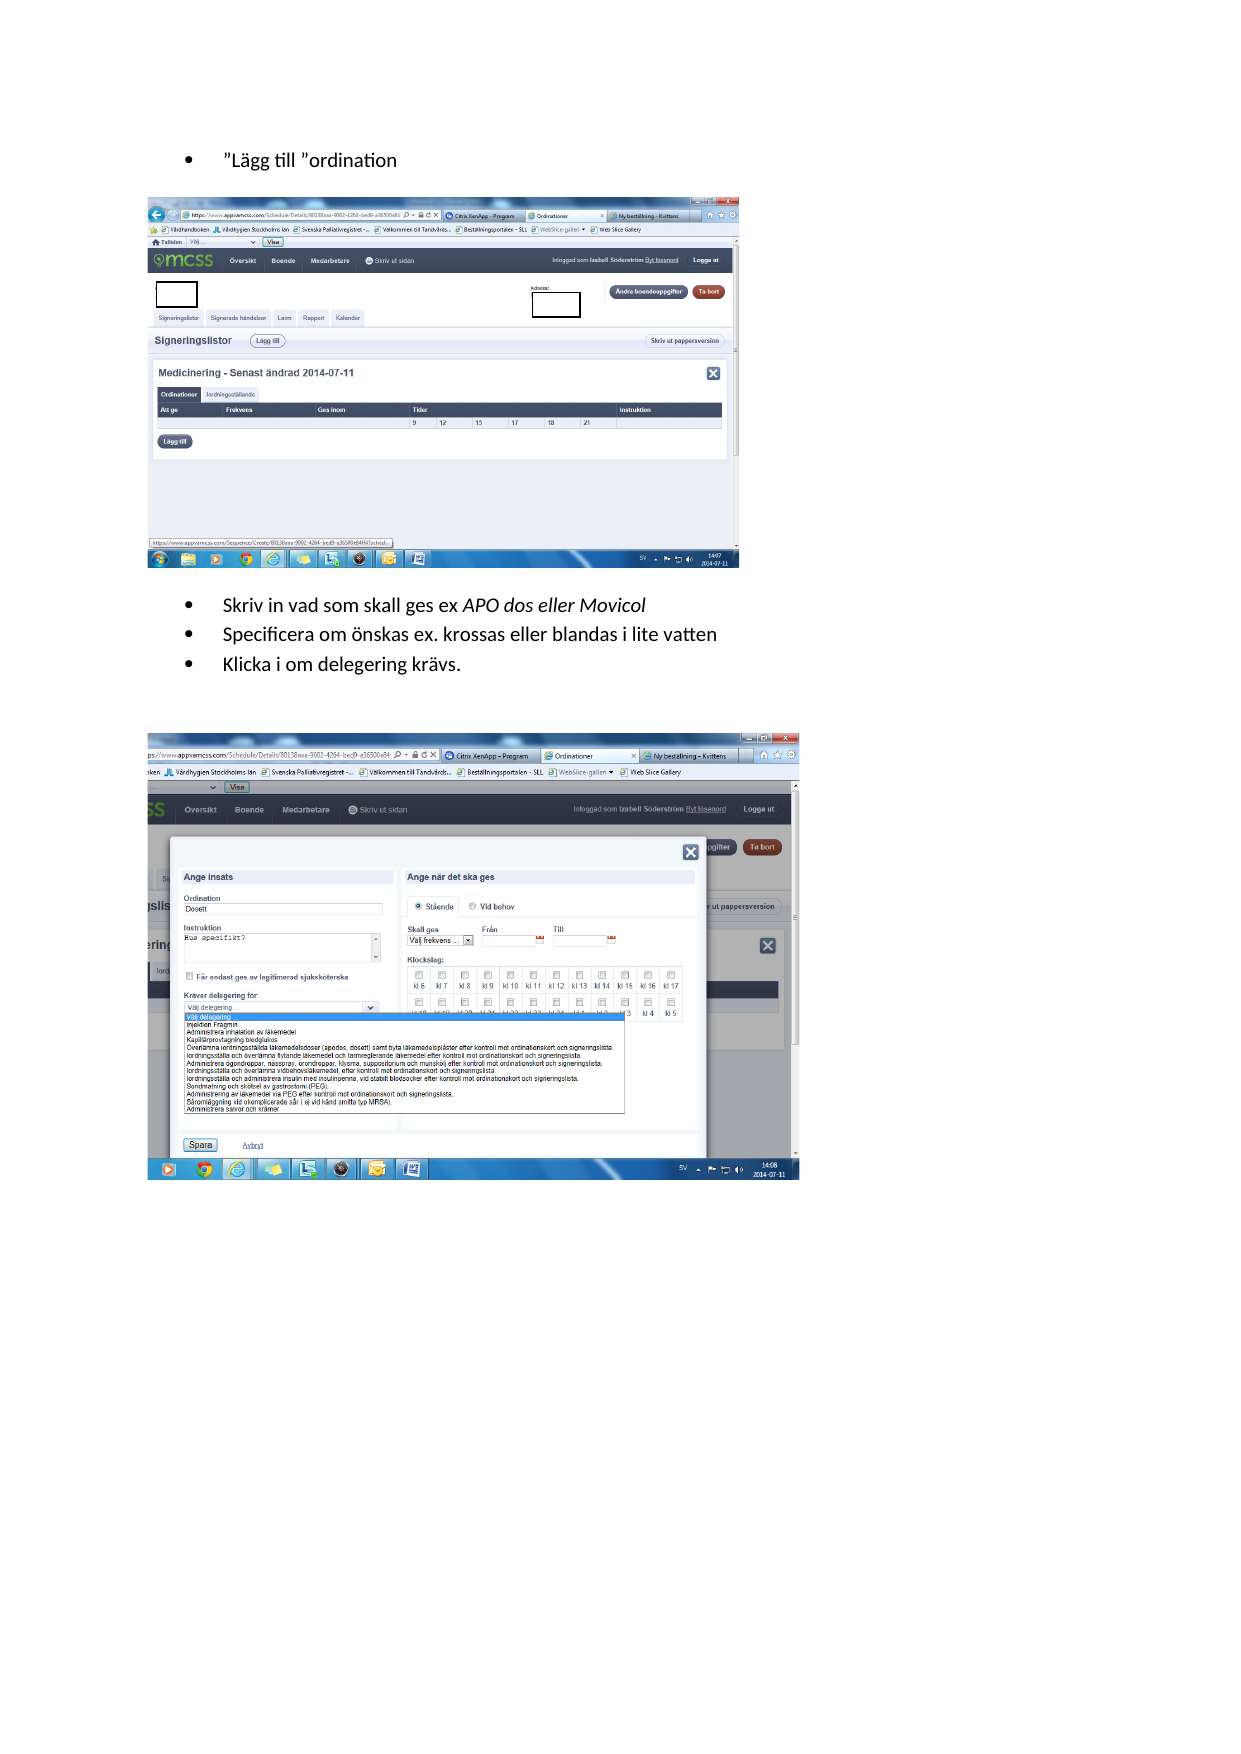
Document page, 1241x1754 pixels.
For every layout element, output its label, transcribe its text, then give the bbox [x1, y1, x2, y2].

picture [147, 197, 740, 568]
list Specificera om önskas ex. krossas eller blandas i lite vatten [185, 622, 1093, 647]
list ”Lägg till ”ordination [185, 148, 1093, 173]
list Klicka i om delegering krävs. [185, 651, 1093, 708]
list Skriv in vad som skall ges ex APO dos eller Movicol [185, 592, 1093, 618]
picture [147, 733, 800, 1180]
